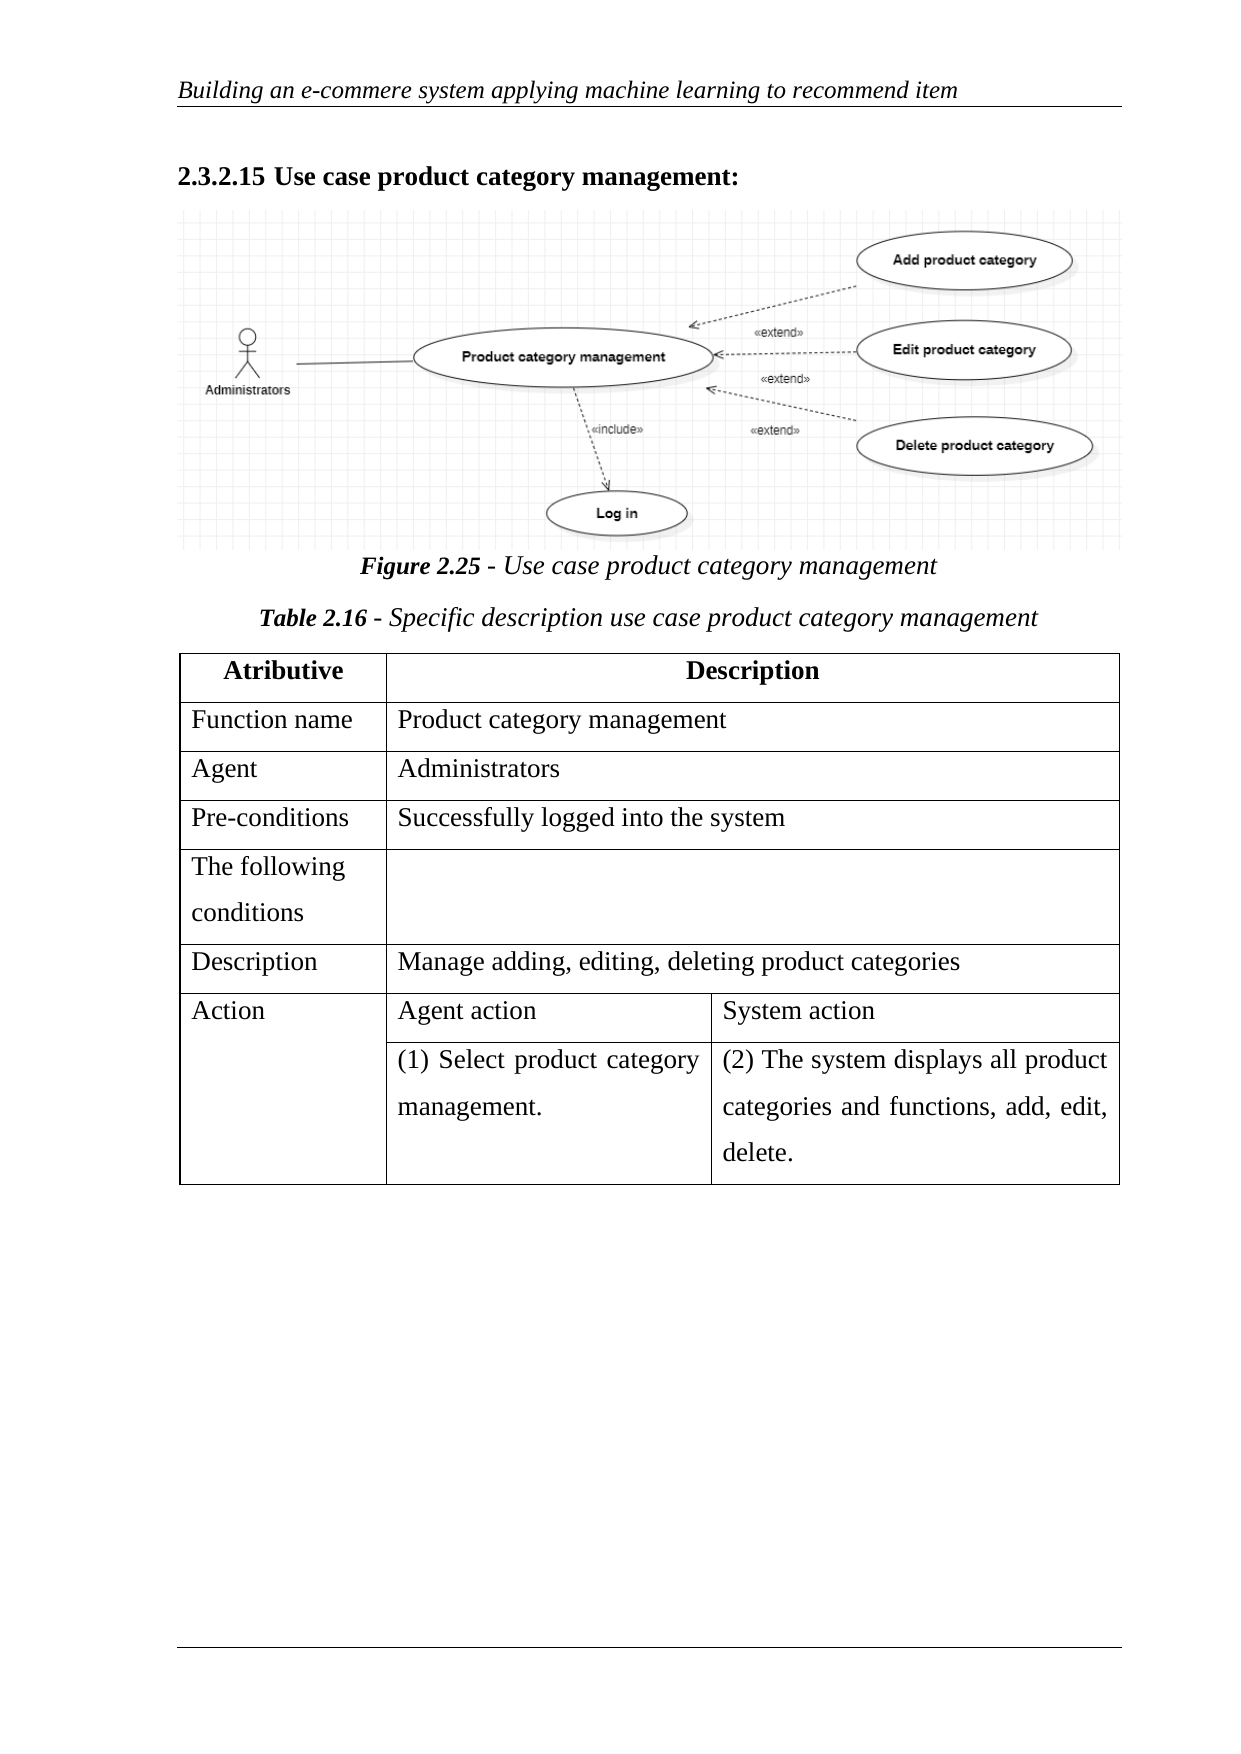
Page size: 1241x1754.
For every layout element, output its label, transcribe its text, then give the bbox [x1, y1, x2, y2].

table_cell Description [181, 945, 386, 993]
table_cell The following conditions [181, 850, 386, 944]
table_cell Product category management [387, 703, 1119, 751]
picture [177, 210, 1123, 550]
table_cell (2) The system displays all product categories and functions, add, edit, delete. [712, 1043, 1119, 1184]
table_cell Agent [181, 752, 386, 800]
table_cell (1) Select product category management. [387, 1043, 711, 1184]
table_cell Pre-conditions [181, 801, 386, 849]
table_header Description [387, 654, 1119, 702]
table_cell Function name [181, 703, 386, 751]
table_cell Agent action [387, 994, 711, 1042]
table_header Atributive [181, 654, 386, 702]
text Table 2.16 - Specific description use case product category management [177, 601, 1122, 632]
table_cell Administrators [387, 752, 1119, 800]
table_cell [387, 850, 1119, 944]
table_cell Manage adding, editing, deleting product categories [387, 945, 1119, 993]
table_cell Successfully logged into the system [387, 801, 1119, 849]
table_cell System action [712, 994, 1119, 1042]
table_cell Action [181, 994, 386, 1184]
subtitle Use case product category management: [177, 160, 1122, 191]
